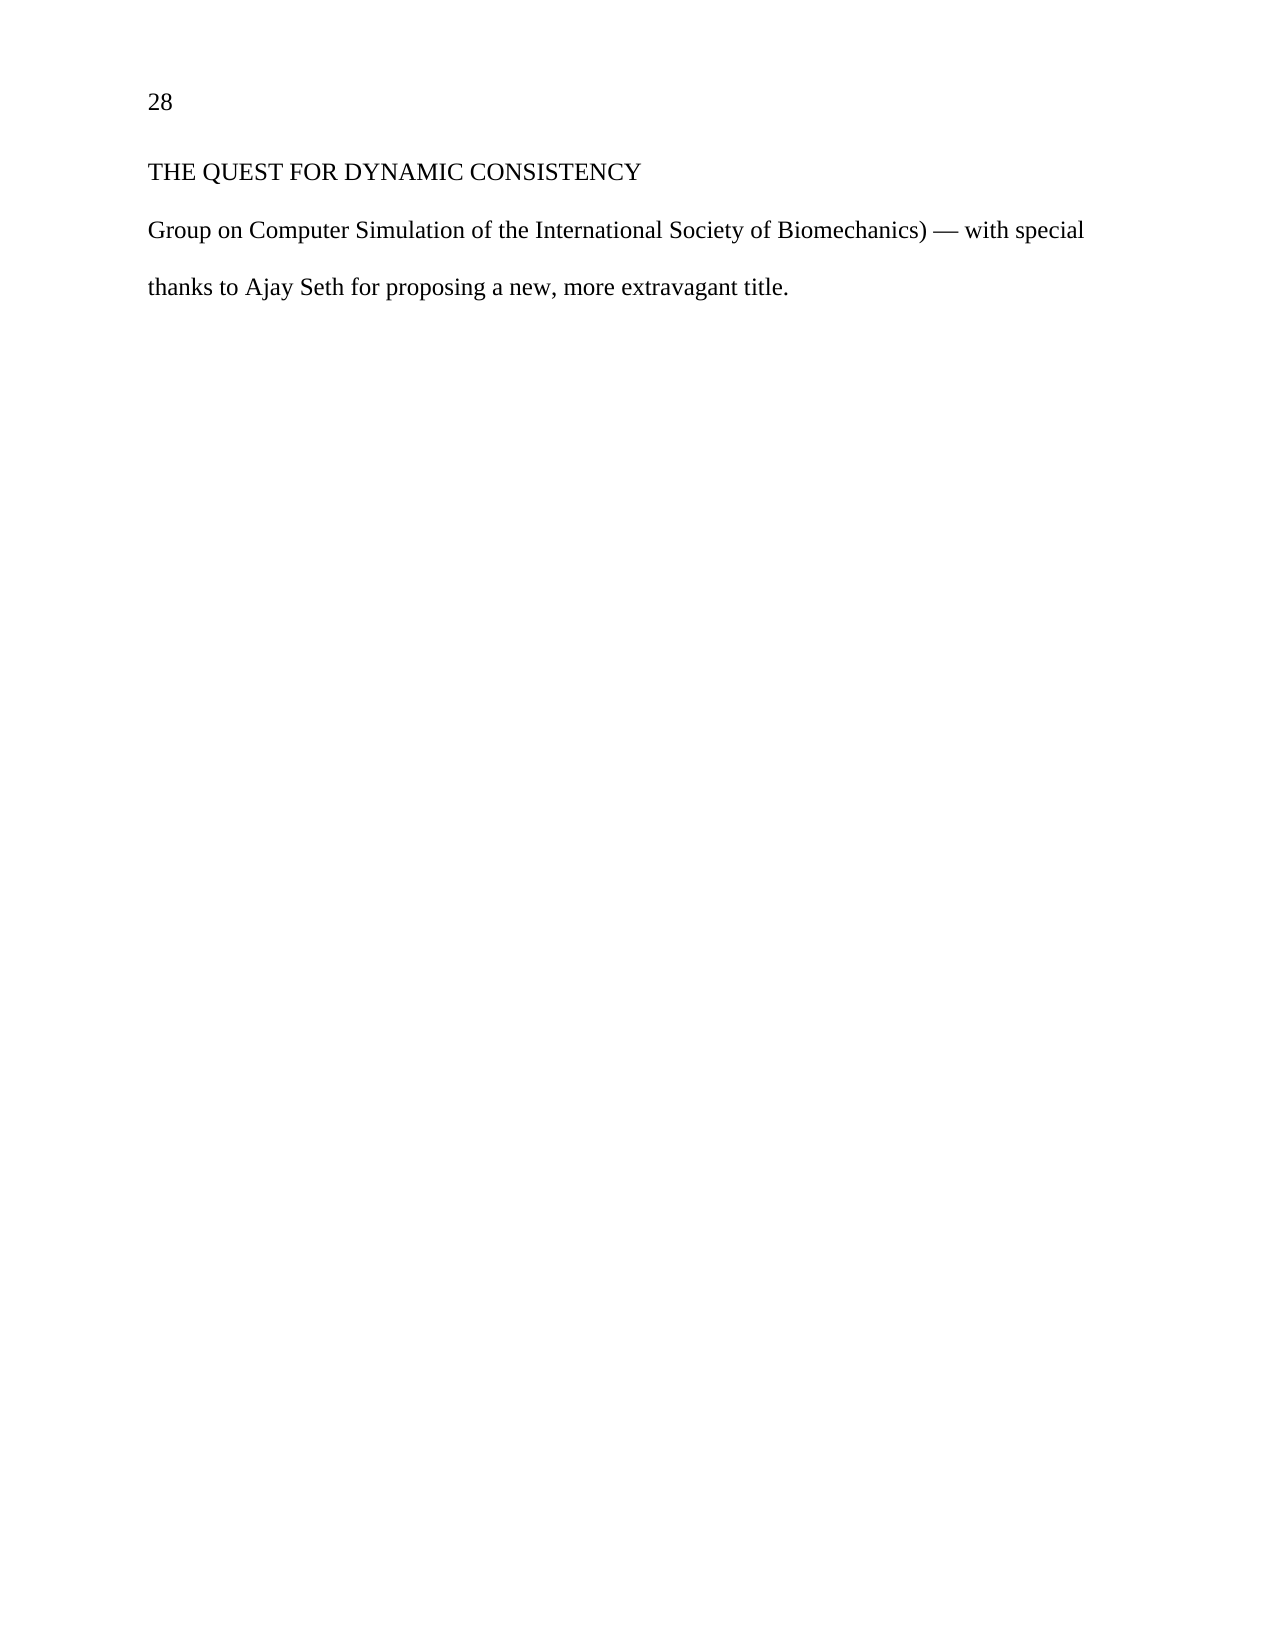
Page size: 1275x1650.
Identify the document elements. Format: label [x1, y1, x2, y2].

text [148, 215, 1127, 301]
